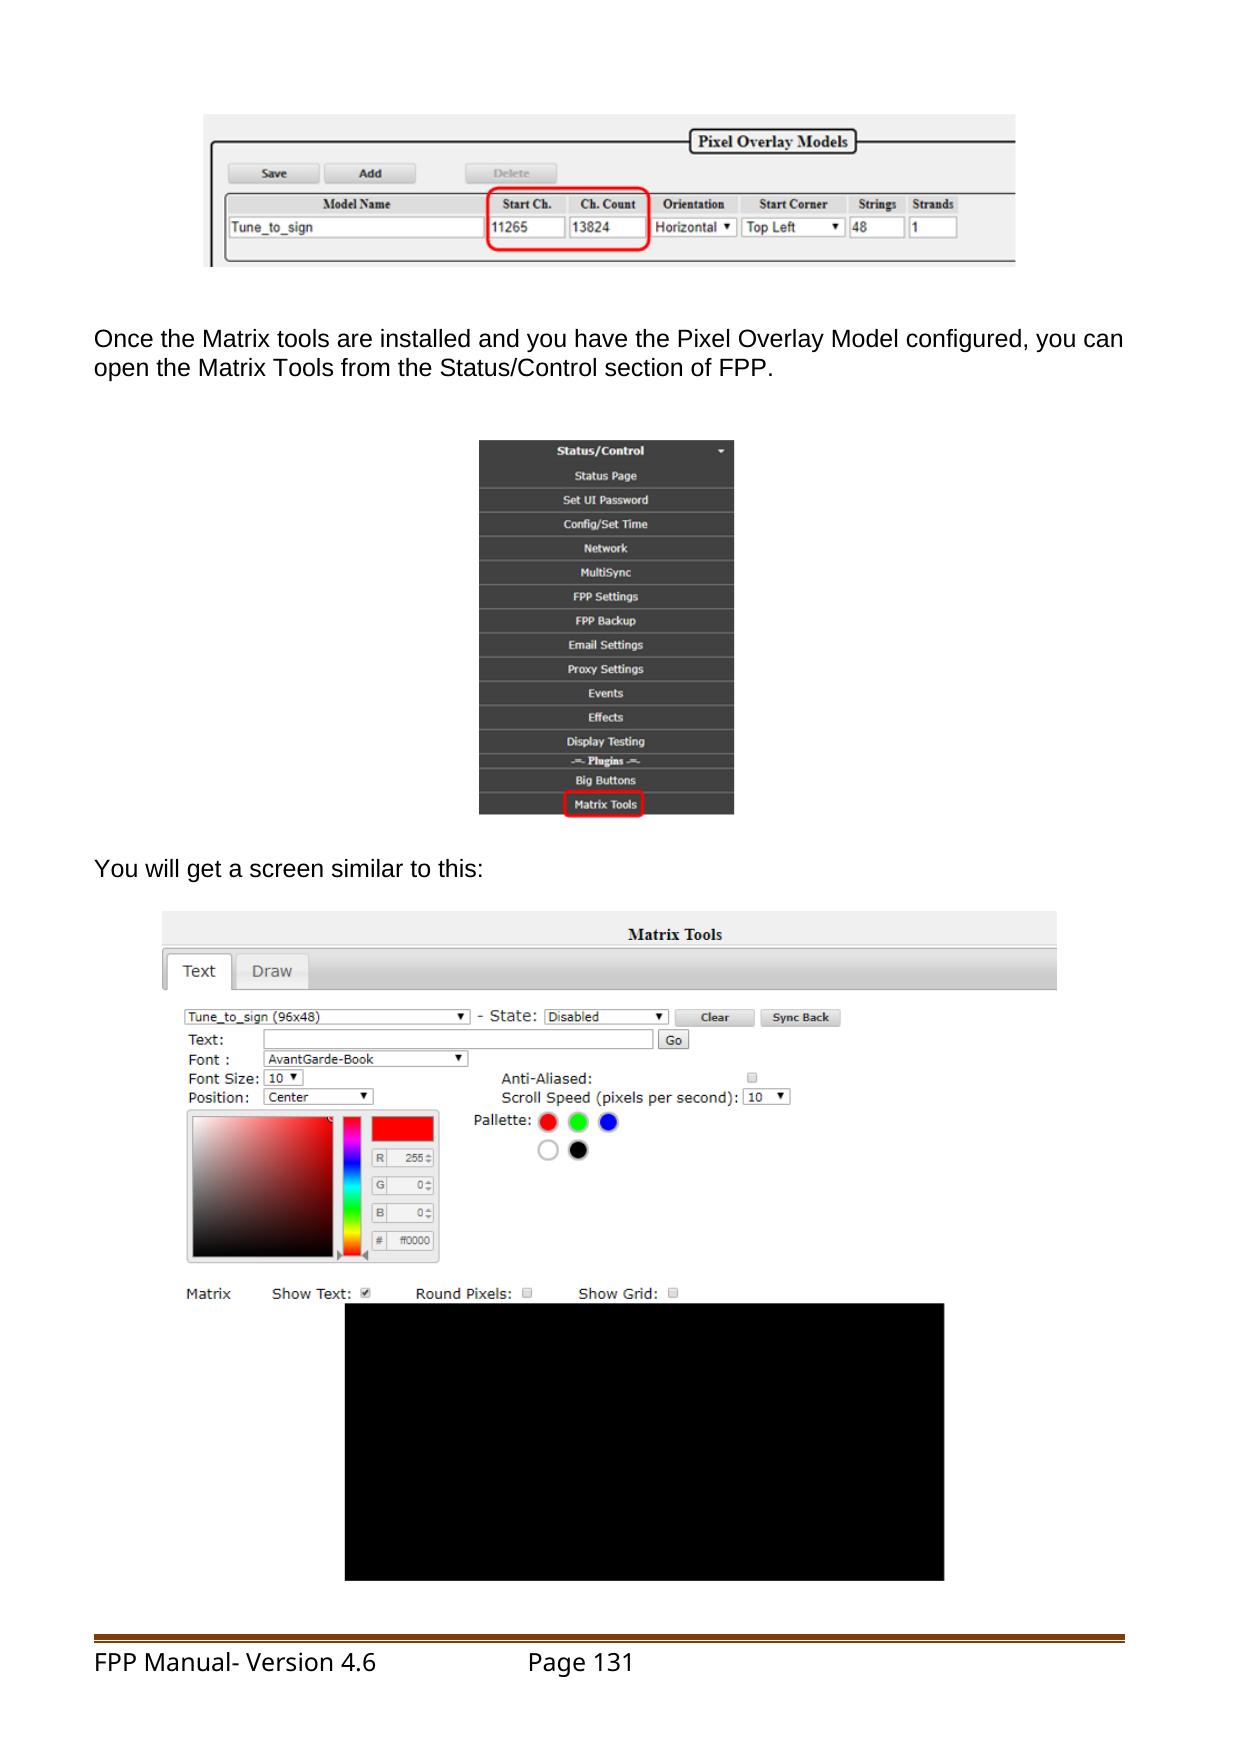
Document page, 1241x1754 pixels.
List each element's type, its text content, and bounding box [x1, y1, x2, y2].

picture [161, 911, 1057, 1601]
text You will get a screen similar to this: [94, 854, 1125, 882]
picture [479, 439, 740, 825]
picture [201, 113, 1018, 267]
text Once the Matrix tools are installed and you have the Pixel Overlay Model configured, you can open the Matrix Tools from the Status/Control section of FPP. [94, 324, 1125, 382]
